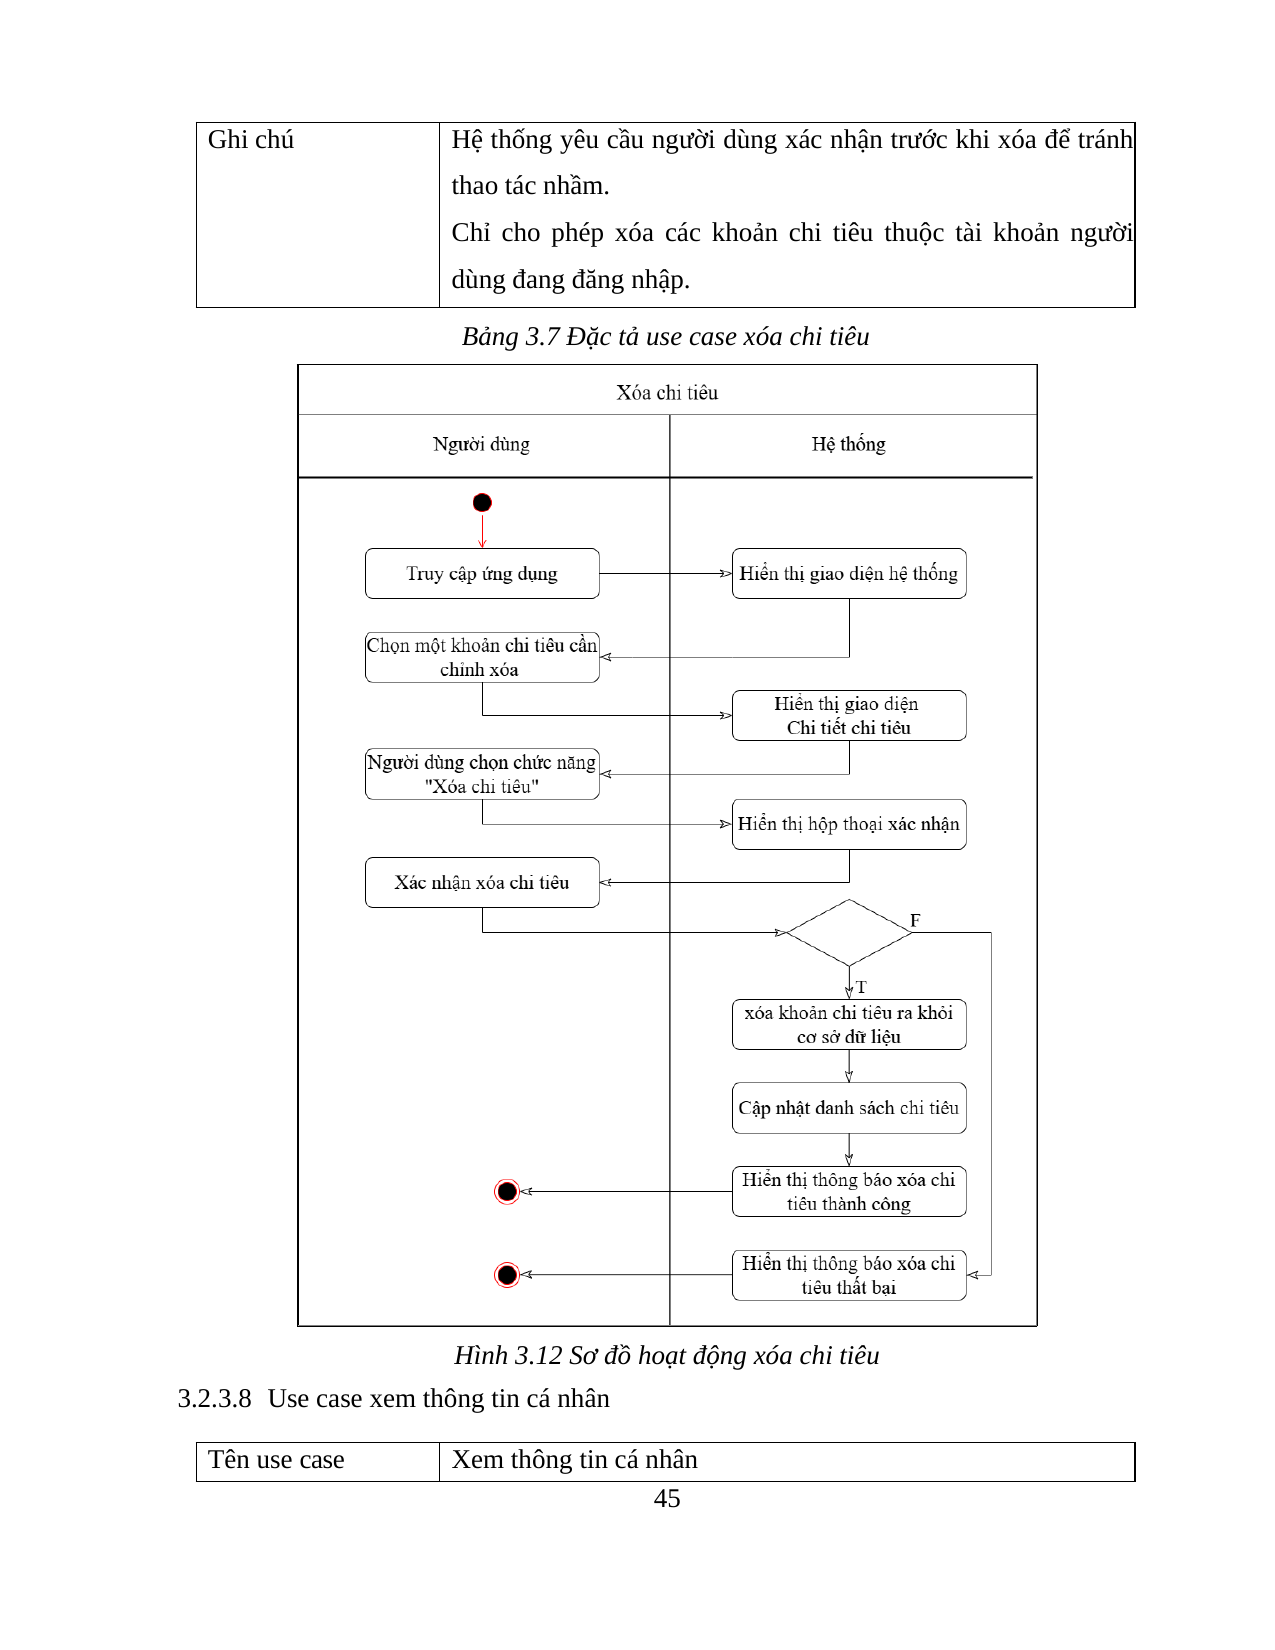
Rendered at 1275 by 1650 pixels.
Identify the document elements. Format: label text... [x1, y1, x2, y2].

table_cell Hệ thống yêu cầu người dùng xác nhận trước khi xóa để tránh thao tác nhầm. Chỉ cho phép xóa các khoản chi tiêu thuộc tài khoản người dùng đang đăng nhập. [440, 123, 1134, 307]
picture [298, 365, 1037, 1326]
text Bảng 3.7 Đặc tả use case xóa chi tiêu [177, 321, 1157, 352]
table_cell Ghi chú [197, 123, 439, 307]
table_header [440, 1443, 1134, 1481]
subtitle Use case xem thông tin cá nhân [177, 1383, 1157, 1414]
table_header Tên use case [197, 1443, 439, 1481]
